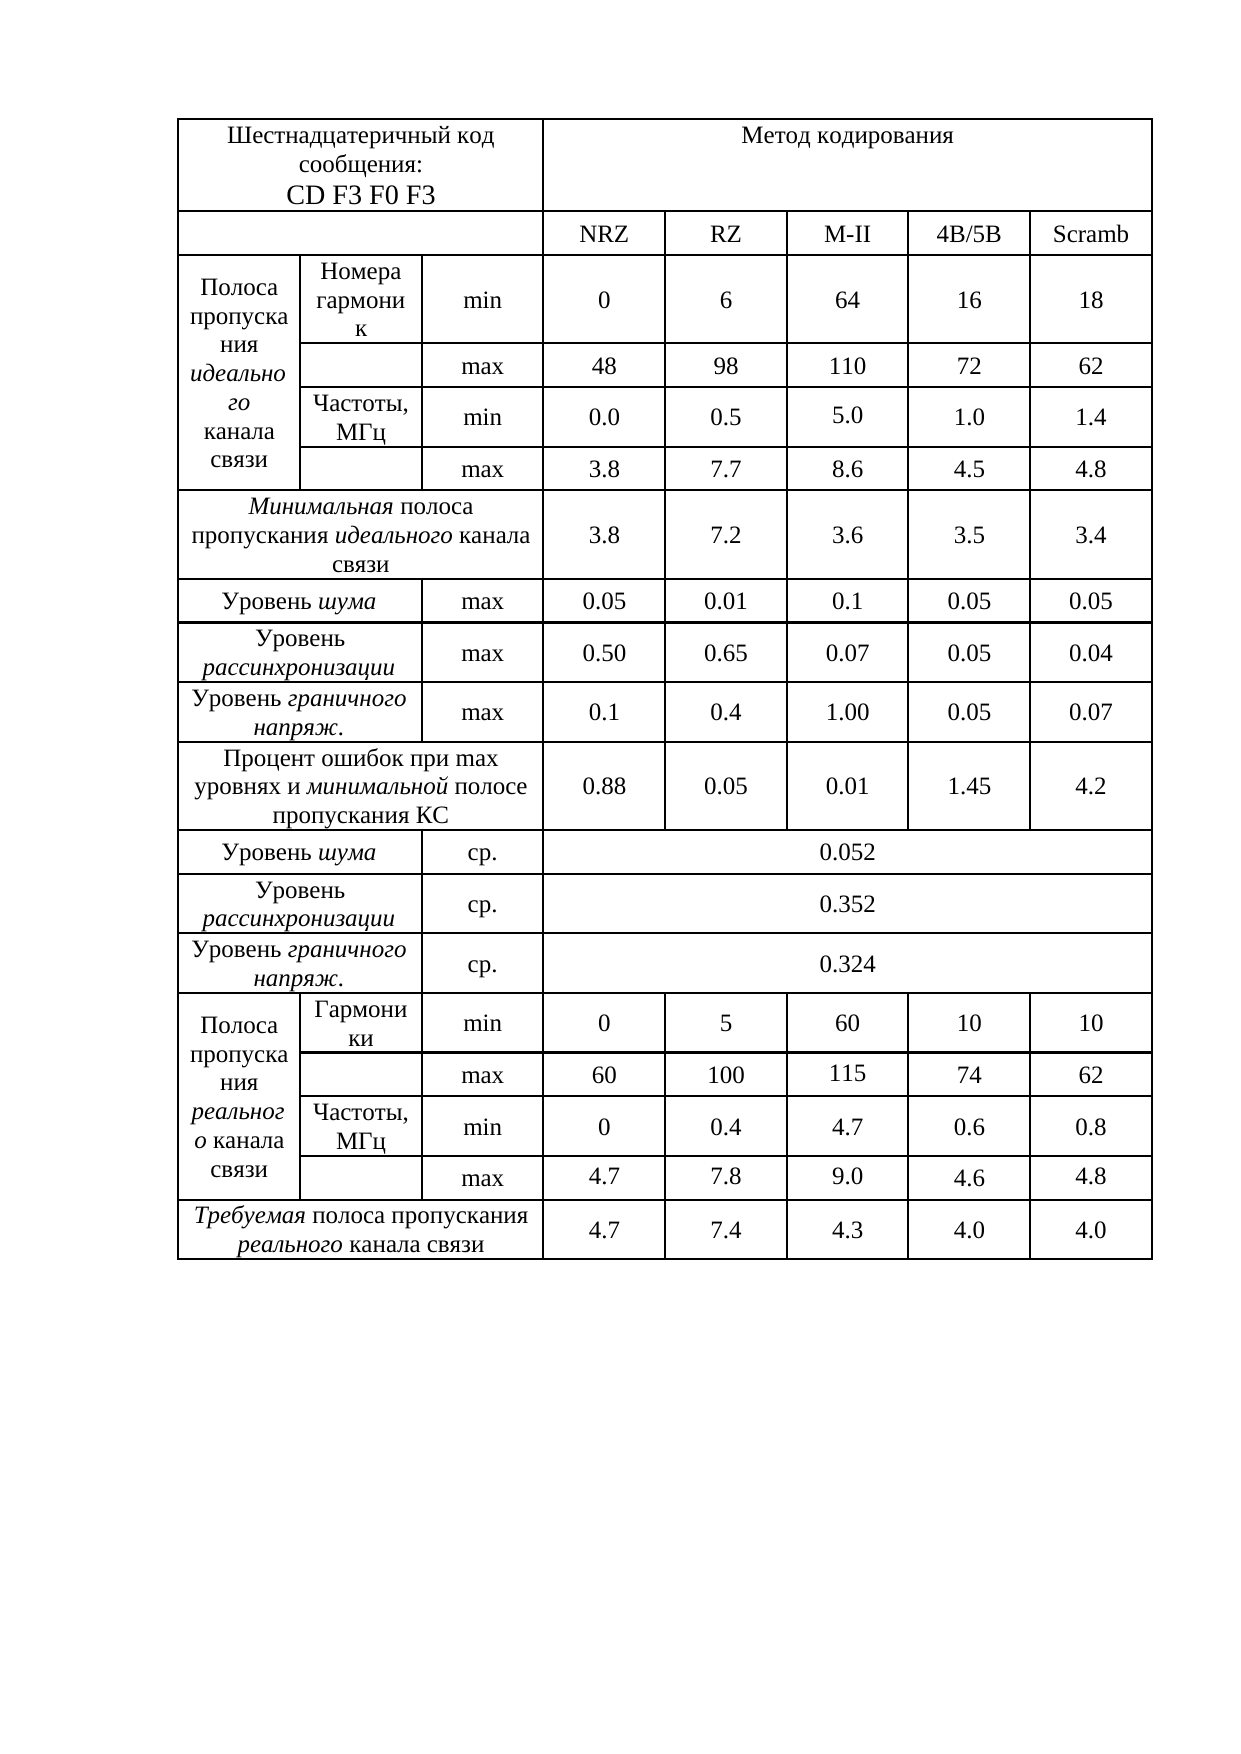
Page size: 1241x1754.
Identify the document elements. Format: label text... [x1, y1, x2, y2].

table_cell min [423, 388, 542, 446]
table_cell ср. [423, 934, 542, 992]
table_cell 0 [544, 994, 664, 1051]
table_cell 74 [909, 1054, 1029, 1095]
table_cell 0.88 [544, 743, 664, 829]
table_cell 4B/5B [909, 212, 1029, 254]
table_cell Гармоники [301, 994, 421, 1051]
table_cell 0 [544, 1097, 664, 1155]
table_cell 0.352 [544, 875, 1151, 932]
table_cell [301, 448, 421, 489]
table_cell 10 [1031, 994, 1151, 1051]
table_cell 4.7 [544, 1157, 664, 1198]
table_cell 115 [788, 1054, 907, 1095]
table_cell 0.65 [666, 624, 786, 681]
table_cell Уровень рассинхронизации [179, 624, 421, 681]
table_cell 0.01 [666, 580, 786, 621]
table_cell 5.0 [788, 388, 907, 446]
table_cell max [423, 1054, 542, 1095]
table_cell 0.4 [666, 1097, 786, 1155]
table_cell Уровень рассинхронизации [179, 875, 421, 932]
table_cell 10 [909, 994, 1029, 1051]
table_cell Процент ошибок при max уровнях и минимальной полосе пропускания КС [179, 743, 542, 829]
table_cell 62 [1031, 1054, 1151, 1095]
table_cell min [423, 994, 542, 1051]
table_cell 3.5 [909, 491, 1029, 578]
table_cell max [423, 1157, 542, 1198]
table_cell 0.07 [1031, 683, 1151, 741]
table_cell 3.4 [1031, 491, 1151, 578]
table_cell 4.0 [1031, 1201, 1151, 1258]
table_cell 0.05 [909, 580, 1029, 621]
table_cell 0.05 [909, 683, 1029, 741]
table_cell Полоса пропускания реального канала связи [179, 994, 299, 1198]
table_cell RZ [666, 212, 786, 254]
table_cell 0.052 [544, 831, 1151, 873]
table_cell Scramb [1031, 212, 1151, 254]
table_cell 7.4 [666, 1201, 786, 1258]
table_cell 4.5 [909, 448, 1029, 489]
table_cell 60 [788, 994, 907, 1051]
table_cell 0.8 [1031, 1097, 1151, 1155]
table_cell 0.04 [1031, 624, 1151, 681]
table_cell 4.8 [1031, 448, 1151, 489]
table_cell 60 [544, 1054, 664, 1095]
table_cell 7.7 [666, 448, 786, 489]
table_cell 1.45 [909, 743, 1029, 829]
table_cell 0.6 [909, 1097, 1029, 1155]
table_cell min [423, 1097, 542, 1155]
table_cell [179, 212, 542, 254]
table_cell 5 [666, 994, 786, 1051]
table_cell max [423, 580, 542, 621]
table_cell 4.7 [788, 1097, 907, 1155]
table_cell 72 [909, 344, 1029, 386]
table_cell [301, 344, 421, 386]
table_cell ср. [423, 875, 542, 932]
table_cell 0.5 [666, 388, 786, 446]
table_cell 0.07 [788, 624, 907, 681]
table_cell Уровень шума [179, 831, 421, 873]
table_cell 4.0 [909, 1201, 1029, 1258]
table_cell 0 [544, 256, 664, 342]
table_cell 0.50 [544, 624, 664, 681]
table_cell M-II [788, 212, 907, 254]
table_cell Частоты, МГц [301, 1097, 421, 1155]
table_cell Полоса пропускания идеального канала связи [179, 256, 299, 489]
table_cell Уровень граничного напряж. [179, 683, 421, 741]
table_cell 9.0 [788, 1157, 907, 1198]
table_cell [301, 1054, 421, 1095]
table_cell 0.05 [544, 580, 664, 621]
table_cell max [423, 683, 542, 741]
table_cell Частоты, МГц [301, 388, 421, 446]
table_cell 16 [909, 256, 1029, 342]
table_cell 1.0 [909, 388, 1029, 446]
table_cell 0.05 [666, 743, 786, 829]
table_cell 0.05 [909, 624, 1029, 681]
table_cell max [423, 448, 542, 489]
table_cell 0.01 [788, 743, 907, 829]
table_cell 18 [1031, 256, 1151, 342]
table_cell 4.6 [909, 1157, 1029, 1198]
table_cell [301, 1157, 421, 1198]
table_cell 4.7 [544, 1201, 664, 1258]
table_cell 62 [1031, 344, 1151, 386]
table_cell max [423, 344, 542, 386]
table_cell 8.6 [788, 448, 907, 489]
table_cell 1.00 [788, 683, 907, 741]
table_cell 4.8 [1031, 1157, 1151, 1198]
table_cell 64 [788, 256, 907, 342]
table_cell Требуемая полоса пропускания реального канала связи [179, 1201, 542, 1258]
table_cell 7.8 [666, 1157, 786, 1198]
table_header Шестнадцатеричный код сообщения: CD F3 F0 F3 [179, 120, 542, 210]
table_cell 4.3 [788, 1201, 907, 1258]
table_cell 3.8 [544, 491, 664, 578]
table_cell 3.6 [788, 491, 907, 578]
table_cell NRZ [544, 212, 664, 254]
table_cell 6 [666, 256, 786, 342]
table_cell Уровень граничного напряж. [179, 934, 421, 992]
table_cell 0.4 [666, 683, 786, 741]
table_cell 1.4 [1031, 388, 1151, 446]
table_cell Минимальная полоса пропускания идеального канала связи [179, 491, 542, 578]
table_cell 100 [666, 1054, 786, 1095]
table_cell min [423, 256, 542, 342]
table_cell 98 [666, 344, 786, 386]
table_cell 4.2 [1031, 743, 1151, 829]
table_header Метод кодирования [544, 120, 1151, 210]
table_cell 0.0 [544, 388, 664, 446]
table_cell Уровень шума [179, 580, 421, 621]
table_cell ср. [423, 831, 542, 873]
table_cell 110 [788, 344, 907, 386]
table_cell 7.2 [666, 491, 786, 578]
table_cell 0.324 [544, 934, 1151, 992]
table_cell max [423, 624, 542, 681]
table_cell 0.05 [1031, 580, 1151, 621]
table_cell 0.1 [544, 683, 664, 741]
table_cell 48 [544, 344, 664, 386]
table_cell 3.8 [544, 448, 664, 489]
table_cell 0.1 [788, 580, 907, 621]
table_cell Номера гармоник [301, 256, 421, 342]
